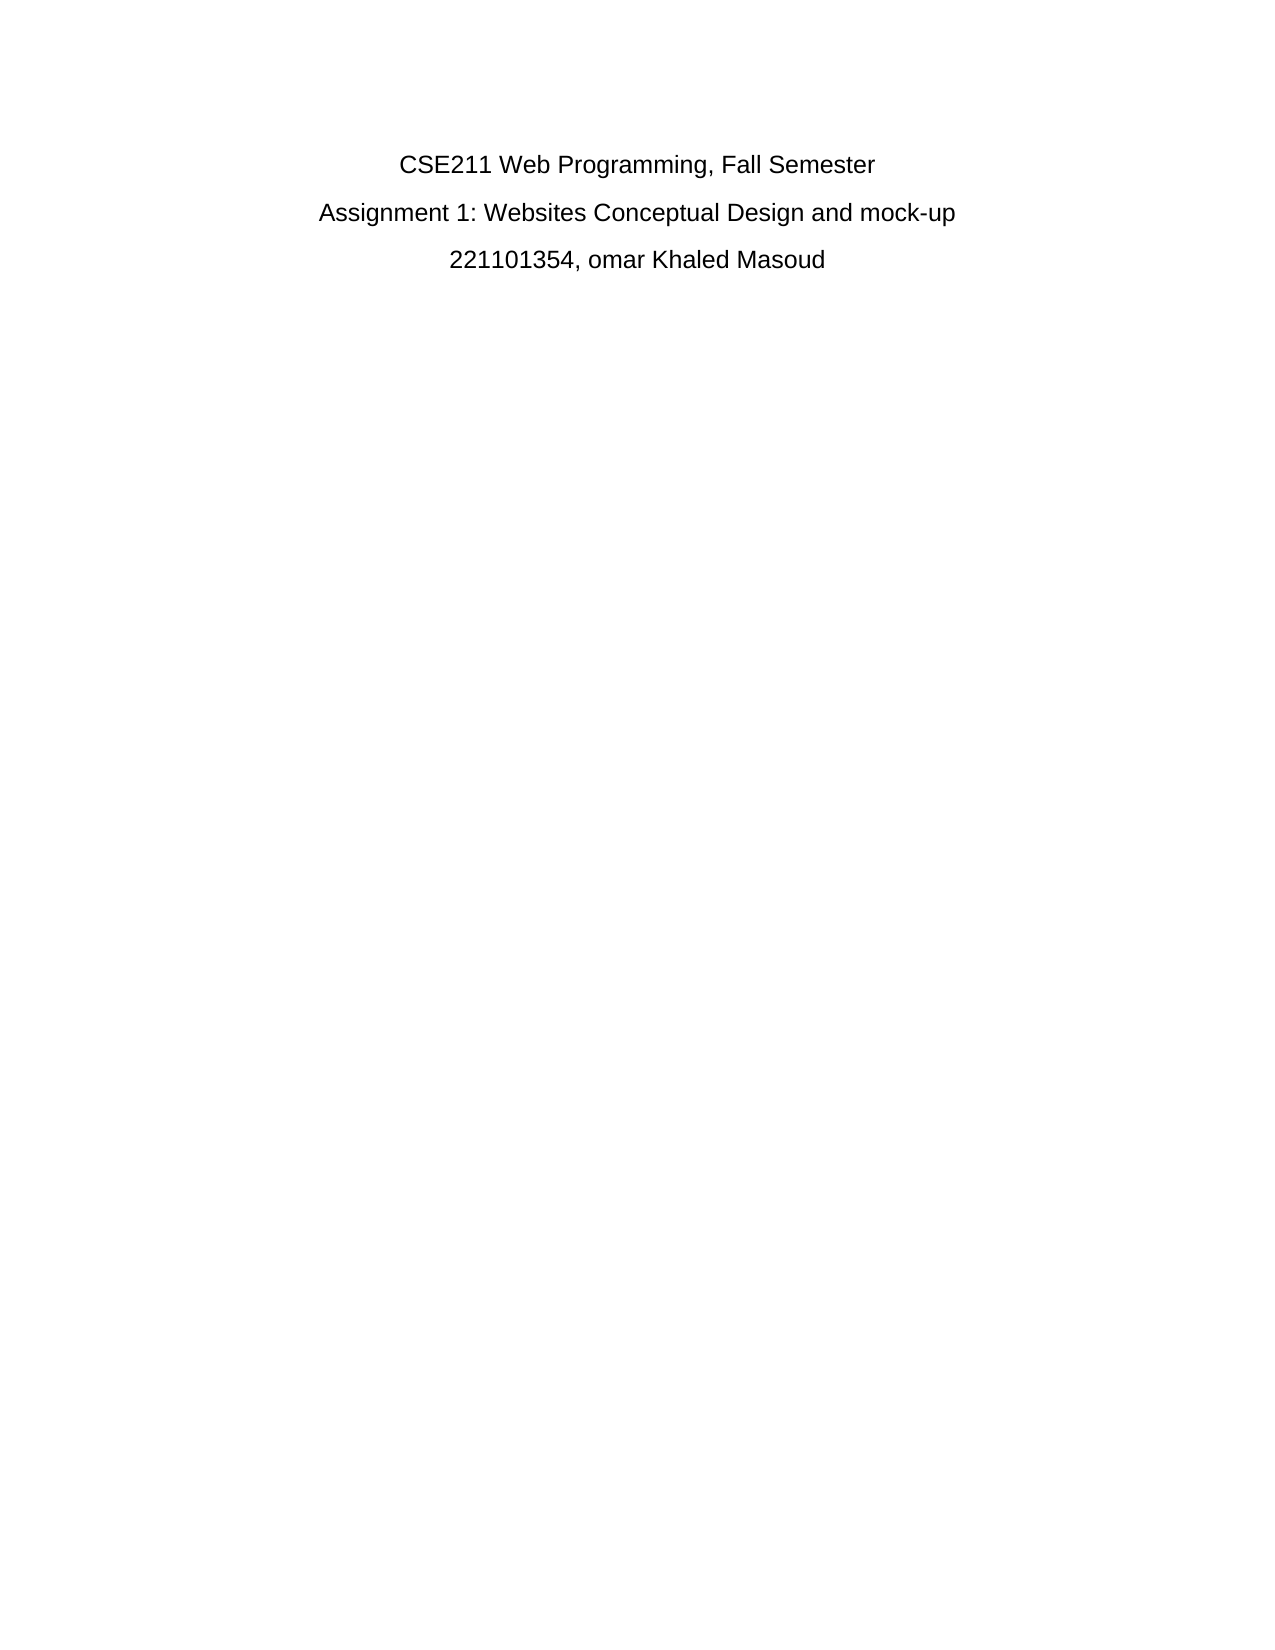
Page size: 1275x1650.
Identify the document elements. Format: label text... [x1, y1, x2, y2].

text Assignment 1: Websites Conceptual Design and mock-up [150, 198, 1125, 226]
text 221101354, omar Khaled Masoud [150, 245, 1125, 274]
text CSE211 Web Programming, Fall Semester [150, 150, 1125, 179]
